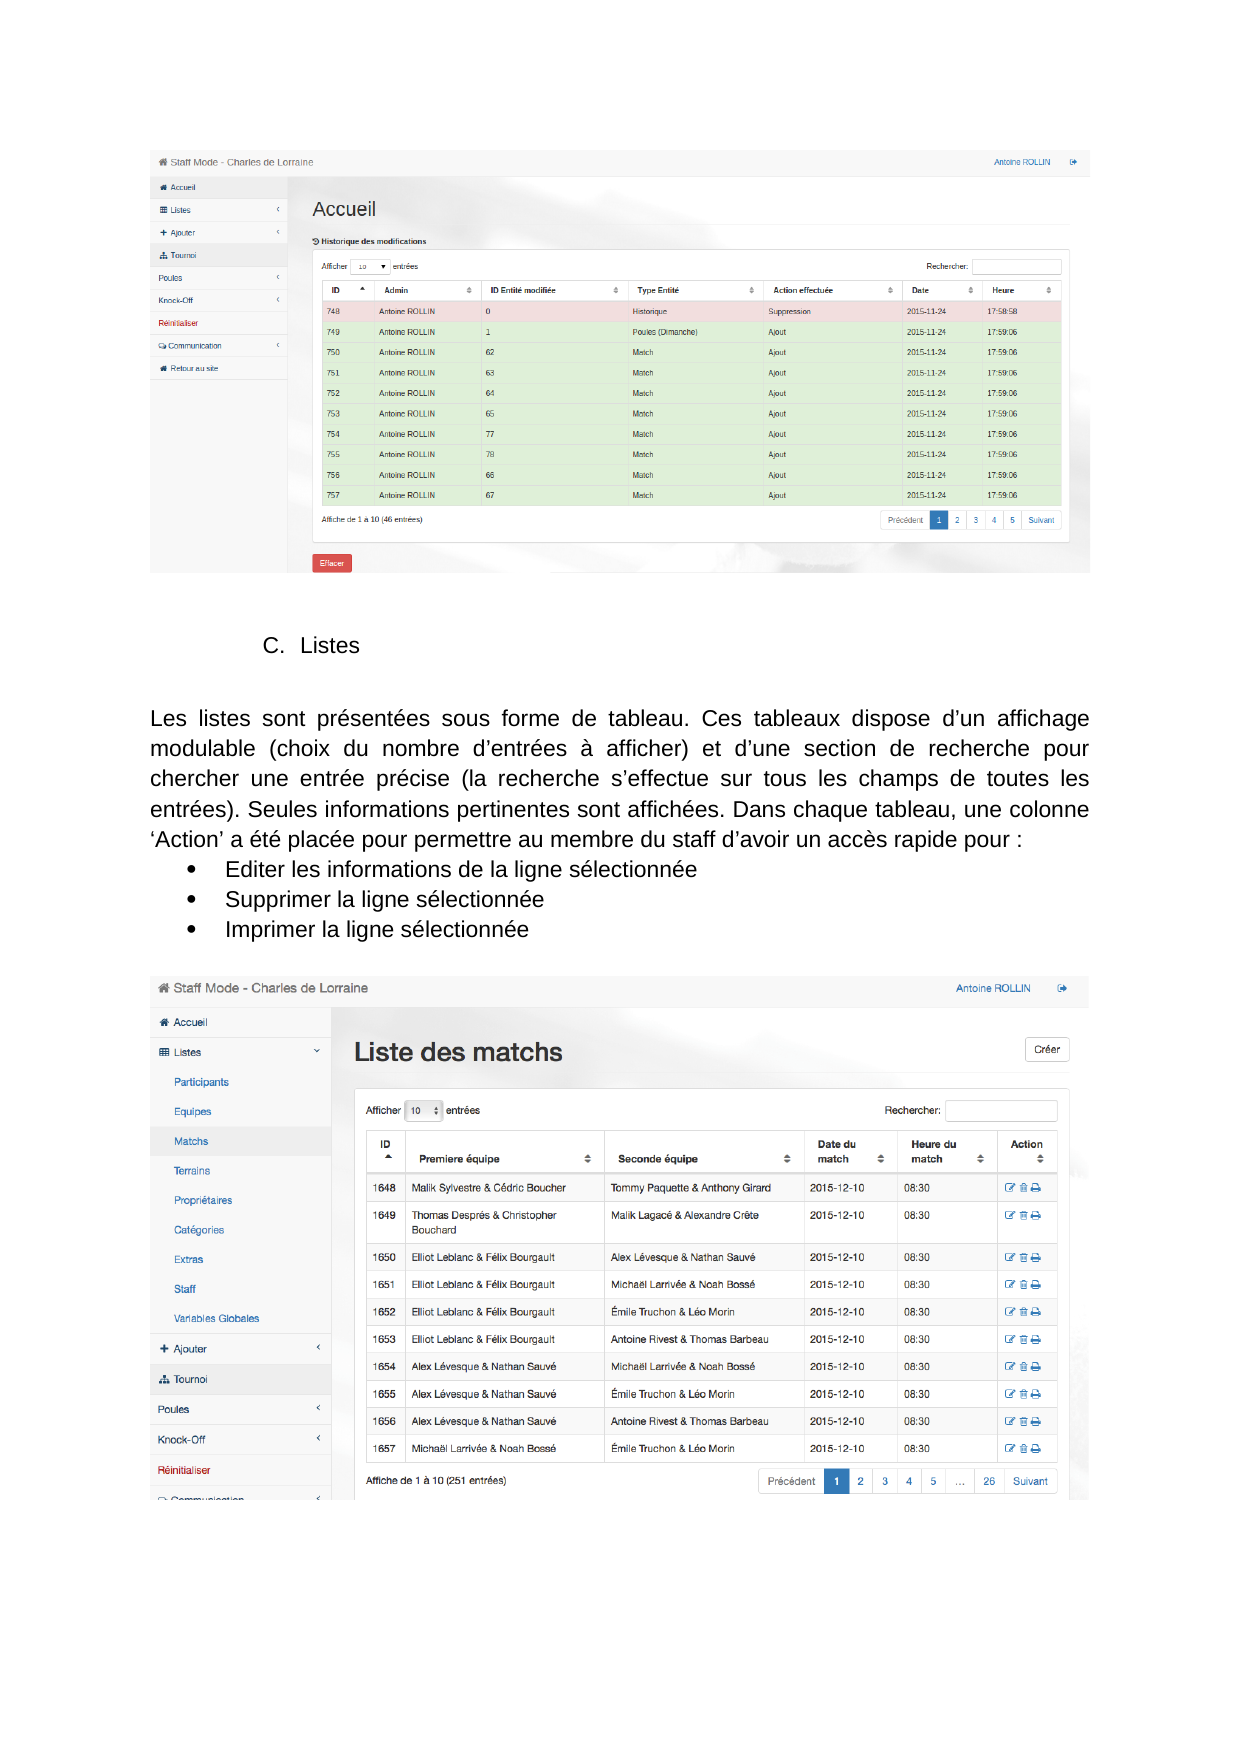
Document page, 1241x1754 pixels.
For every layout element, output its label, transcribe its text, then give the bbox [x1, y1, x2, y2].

subtitle Listes [262, 632, 1090, 658]
picture [150, 150, 1091, 573]
list Supprimer la ligne sélectionnée [187, 886, 1090, 912]
list Editer les informations de la ligne sélectionnée [187, 856, 1090, 882]
list Imprimer la ligne sélectionnée [187, 916, 1090, 943]
text Les listes sont présentées sous forme de tableau. Ces tableaux dispose d’un affichage modulable (choix du nombre d’entrées à afficher) et d’une section de recherche pour chercher une entrée précise (la recherche s’effectue sur tous les champs de toutes les entrées). Seules informations pertinentes sont affichées. Dans chaque tableau, une colonne ‘Action’ a été placée pour permettre au membre du staff d’avoir un accès rapide pour : [150, 705, 1090, 852]
picture [150, 976, 1089, 1500]
